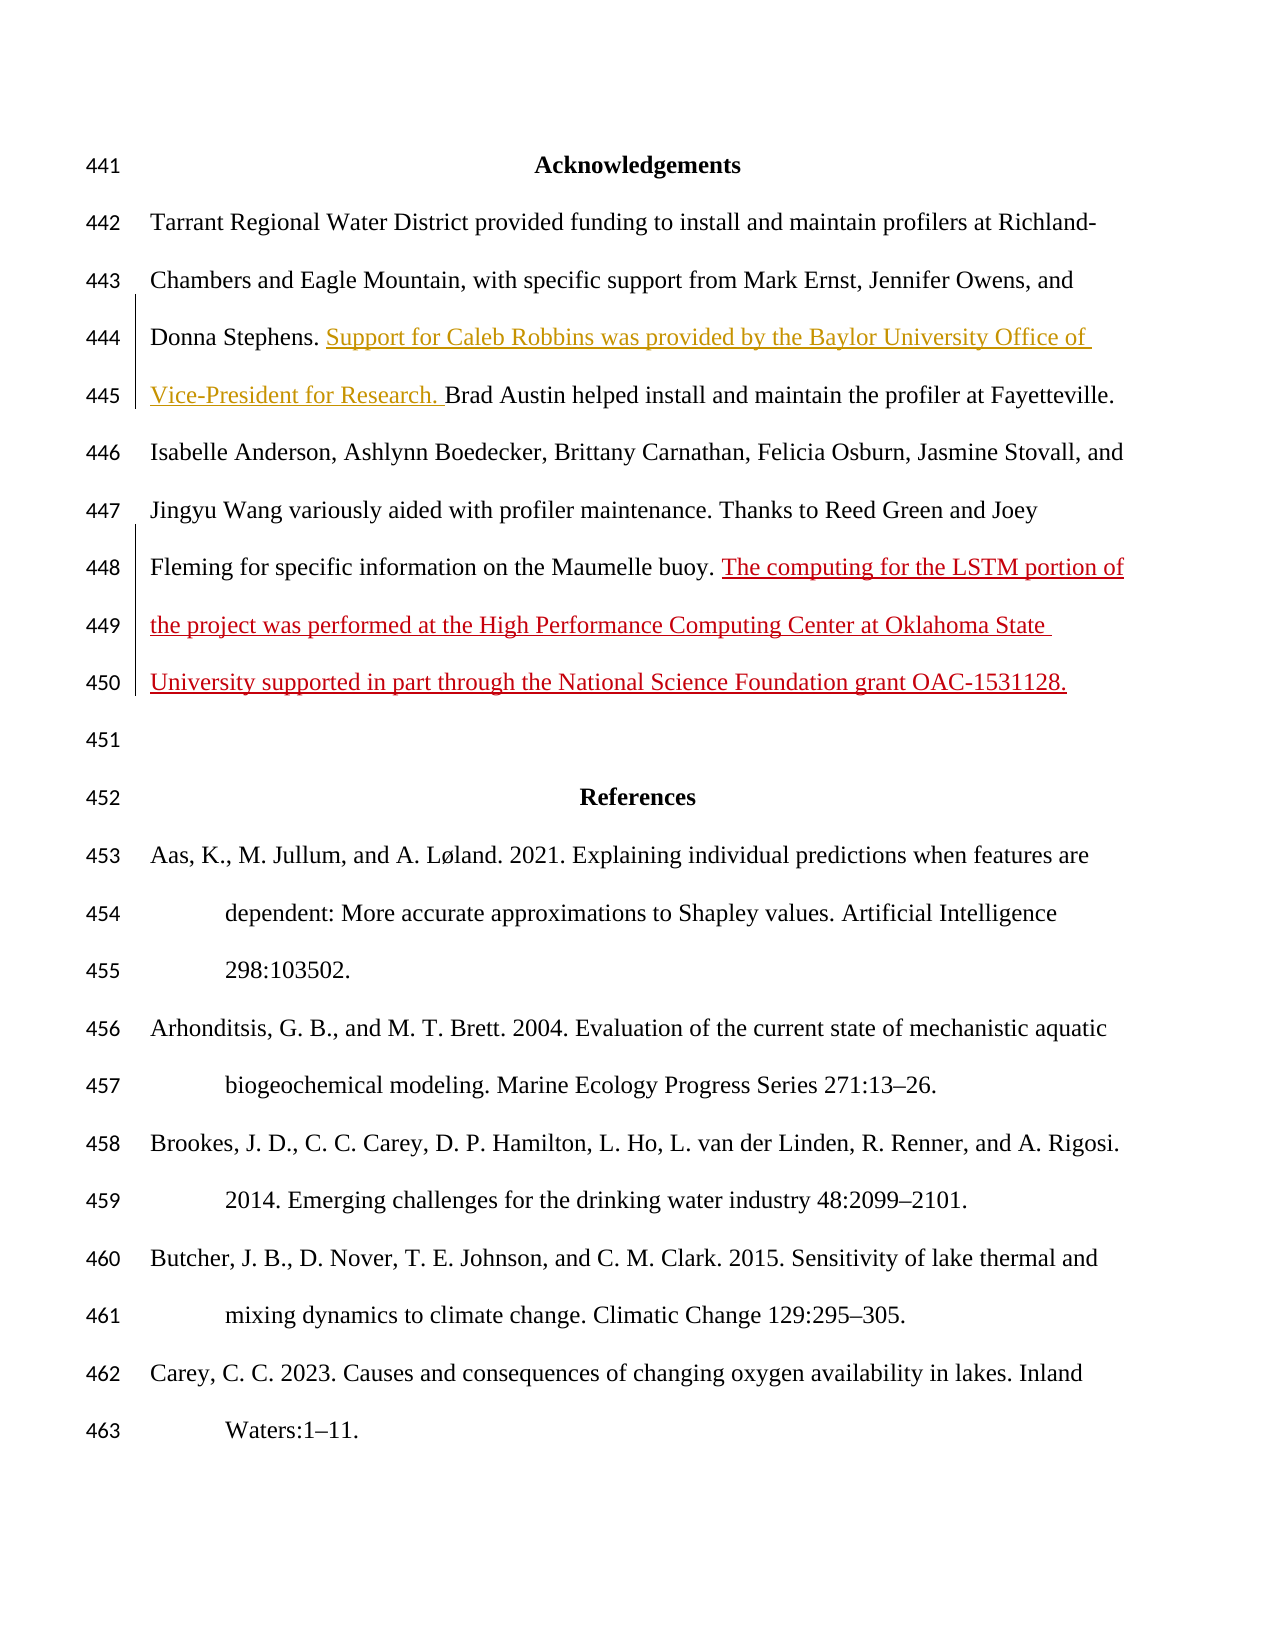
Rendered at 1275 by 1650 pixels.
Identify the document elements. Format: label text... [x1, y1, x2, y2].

text Tarrant Regional Water District provided funding to install and maintain profilers at Richland-Chambers and Eagle Mountain, with specific support from Mark Ernst, Jennifer Owens, and Donna Stephens. Brad Austin helped install and maintain the profiler at Fayetteville. Isabelle Anderson, Ashlynn Boedecker, Brittany Carnathan, Felicia Osburn, Jasmine Stovall, and Jingyu Wang variously aided with profiler maintenance. Thanks to Reed Green and Joey Fleming for specific information on the Maumelle buoy. [150, 207, 1125, 696]
text Butcher, J. B., D. Nover, T. E. Johnson, and C. M. Clark. 2015. Sensitivity of lake thermal and mixing dynamics to climate change. Climatic Change 129:295–305. [150, 1243, 1125, 1329]
text Arhonditsis, G. B., and M. T. Brett. 2004. Evaluation of the current state of mechanistic aquatic biogeochemical modeling. Marine Ecology Progress Series 271:13–26. [150, 1013, 1125, 1099]
text References [150, 782, 1125, 811]
text Acknowledgements [150, 150, 1125, 179]
text Aas, K., M. Jullum, and A. Løland. 2021. Explaining individual predictions when features are dependent: More accurate approximations to Shapley values. Artificial Intelligence 298:103502. [150, 840, 1125, 984]
text Carey, C. C. 2023. Causes and consequences of changing oxygen availability in lakes. Inland Waters:1–11. [150, 1358, 1125, 1444]
text Brookes, J. D., C. C. Carey, D. P. Hamilton, L. Ho, L. van der Linden, R. Renner, and A. Rigosi. 2014. Emerging challenges for the drinking water industry 48:2099–2101. [150, 1128, 1125, 1214]
